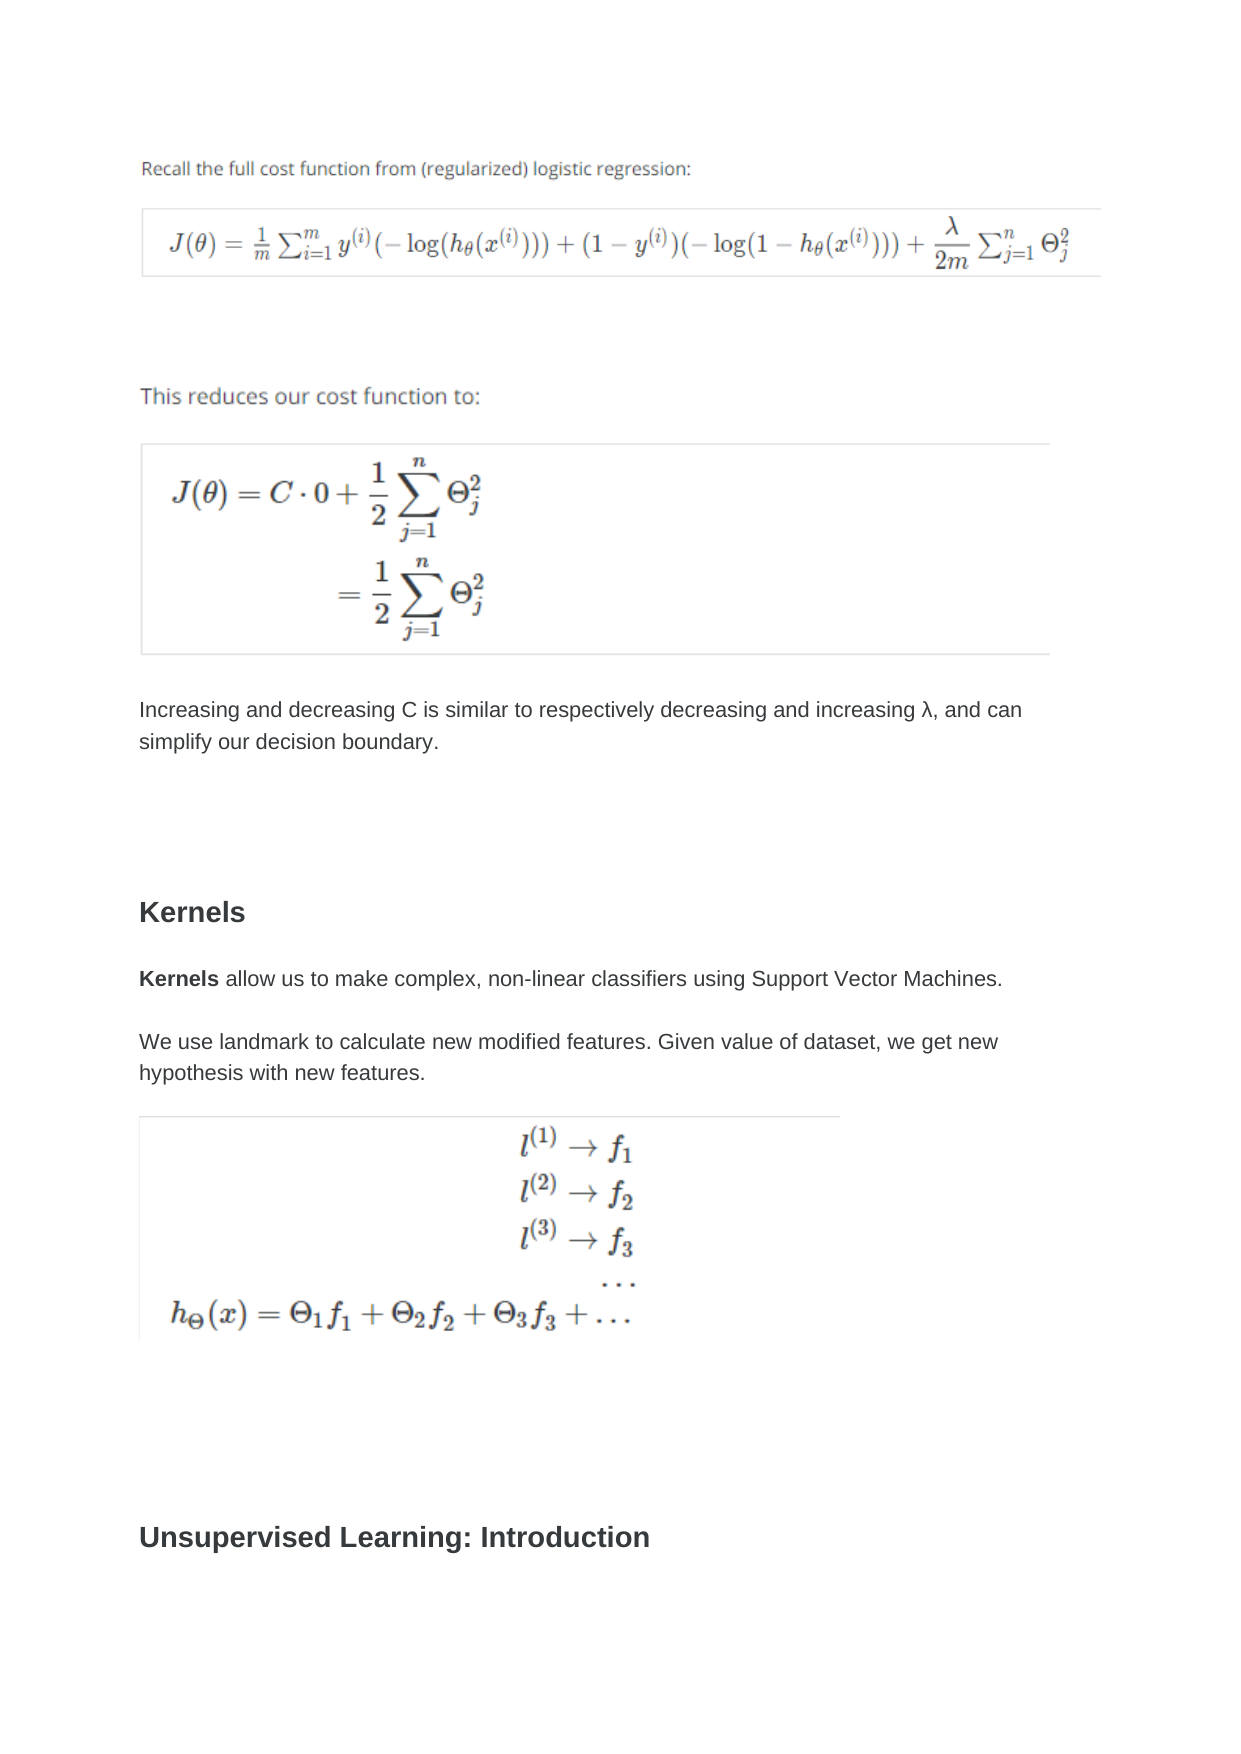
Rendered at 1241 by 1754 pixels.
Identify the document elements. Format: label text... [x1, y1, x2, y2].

picture [138, 374, 1050, 660]
text Unsupervised Learning: Introduction [139, 1497, 1101, 1554]
text Kernels allow us to make complex, non-linear classifiers using Support Vector Machines. [139, 960, 1101, 991]
picture [138, 1116, 841, 1342]
picture [138, 150, 1102, 281]
subtitle Kernels [139, 872, 1101, 929]
text Increasing and decreasing C is similar to respectively decreasing and increasing λ, and can simplify our decision boundary. [139, 691, 1101, 754]
text We use landmark to calculate new modified features. Given value of dataset, we get new hypothesis with new features. [139, 1022, 1101, 1085]
